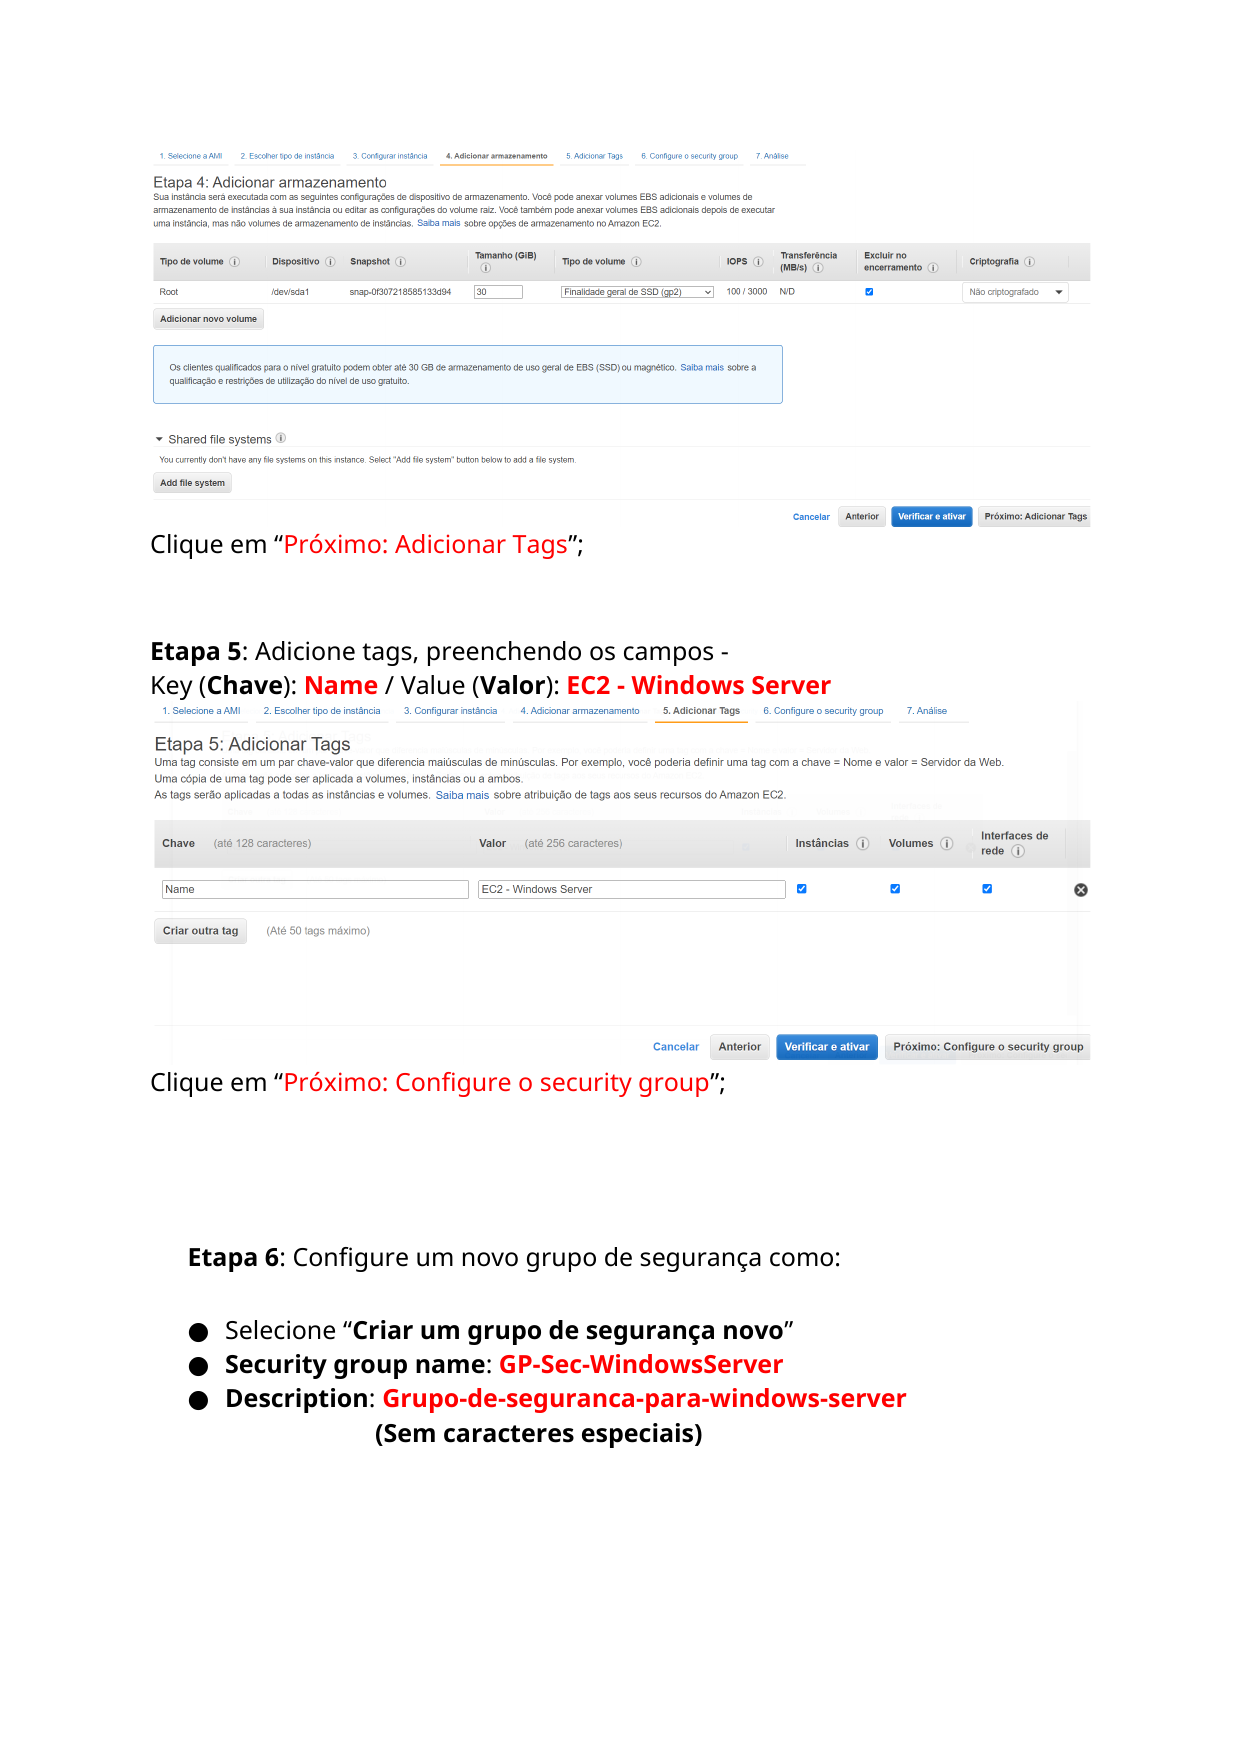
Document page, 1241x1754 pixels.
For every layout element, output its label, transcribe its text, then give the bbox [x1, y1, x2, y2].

list Security group name: GP-Sec-WindowsServer [187, 1347, 1090, 1381]
text Etapa 5: Adicione tags, preenchendo os campos - [150, 633, 1090, 668]
text Clique em “Próximo: Configure o security group”; [150, 1065, 1090, 1098]
text (Sem caracteres especiais) [300, 1415, 1090, 1449]
picture [150, 701, 1091, 1065]
list Description: Grupo-de-seguranca-para-windows-server [187, 1381, 1090, 1415]
list Selecione “Criar um grupo de segurança novo” [187, 1313, 1090, 1347]
text Key (Chave): Name / Value (Valor): EC2 - Windows Server [150, 668, 1090, 701]
text Etapa 6: Configure um novo grupo de segurança como: [187, 1240, 1090, 1274]
picture [150, 150, 1091, 527]
text Clique em “Próximo: Adicionar Tags”; [150, 527, 1090, 560]
